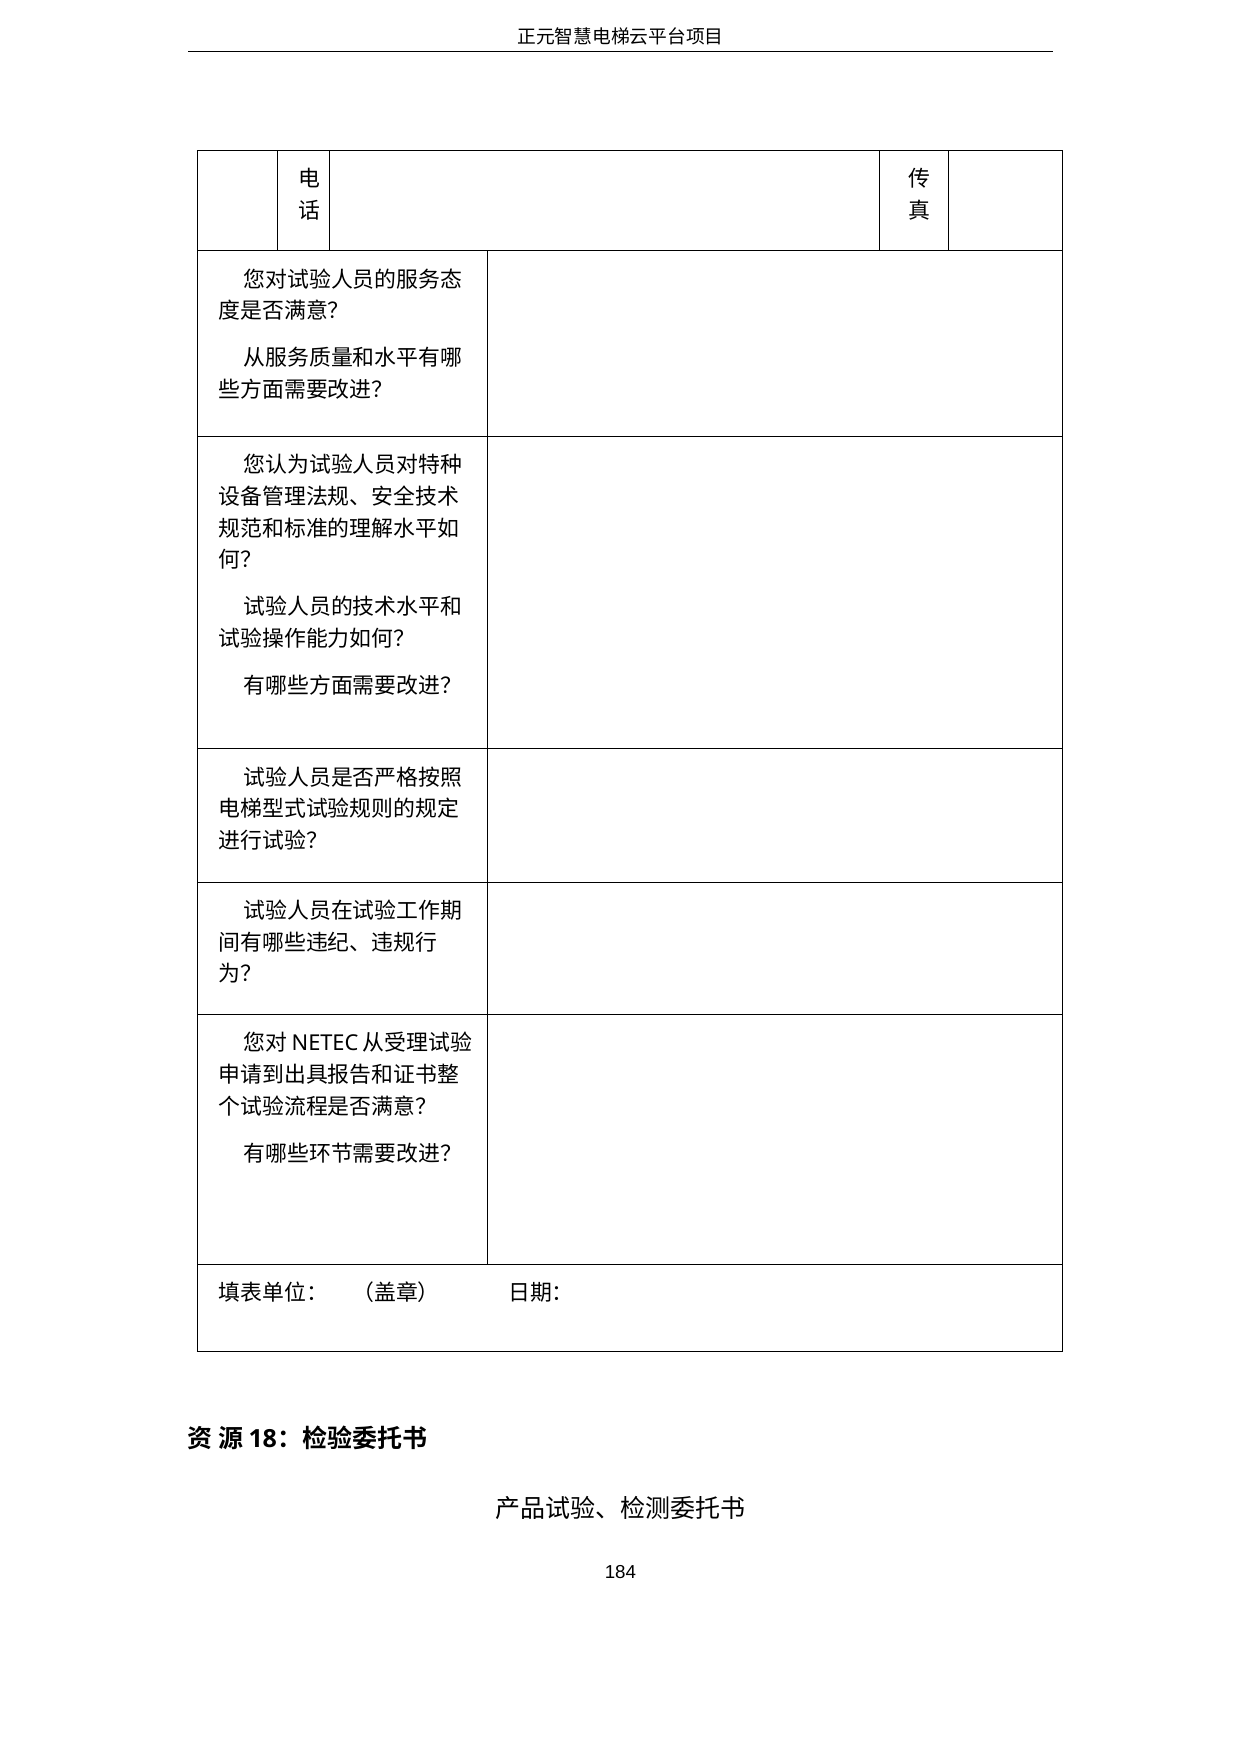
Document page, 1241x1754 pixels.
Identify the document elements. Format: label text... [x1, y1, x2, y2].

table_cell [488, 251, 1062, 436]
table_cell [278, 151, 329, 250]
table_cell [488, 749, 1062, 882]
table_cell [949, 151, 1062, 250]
text 产品试验、检测委托书 [187, 1488, 1053, 1524]
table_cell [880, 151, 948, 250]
text 资 源18：检验委托书 [187, 1418, 1053, 1455]
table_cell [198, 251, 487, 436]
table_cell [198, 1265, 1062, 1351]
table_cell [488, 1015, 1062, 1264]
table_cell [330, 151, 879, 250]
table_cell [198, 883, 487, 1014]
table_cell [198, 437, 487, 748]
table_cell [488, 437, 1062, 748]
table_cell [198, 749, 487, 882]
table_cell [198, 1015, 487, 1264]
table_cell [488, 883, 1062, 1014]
